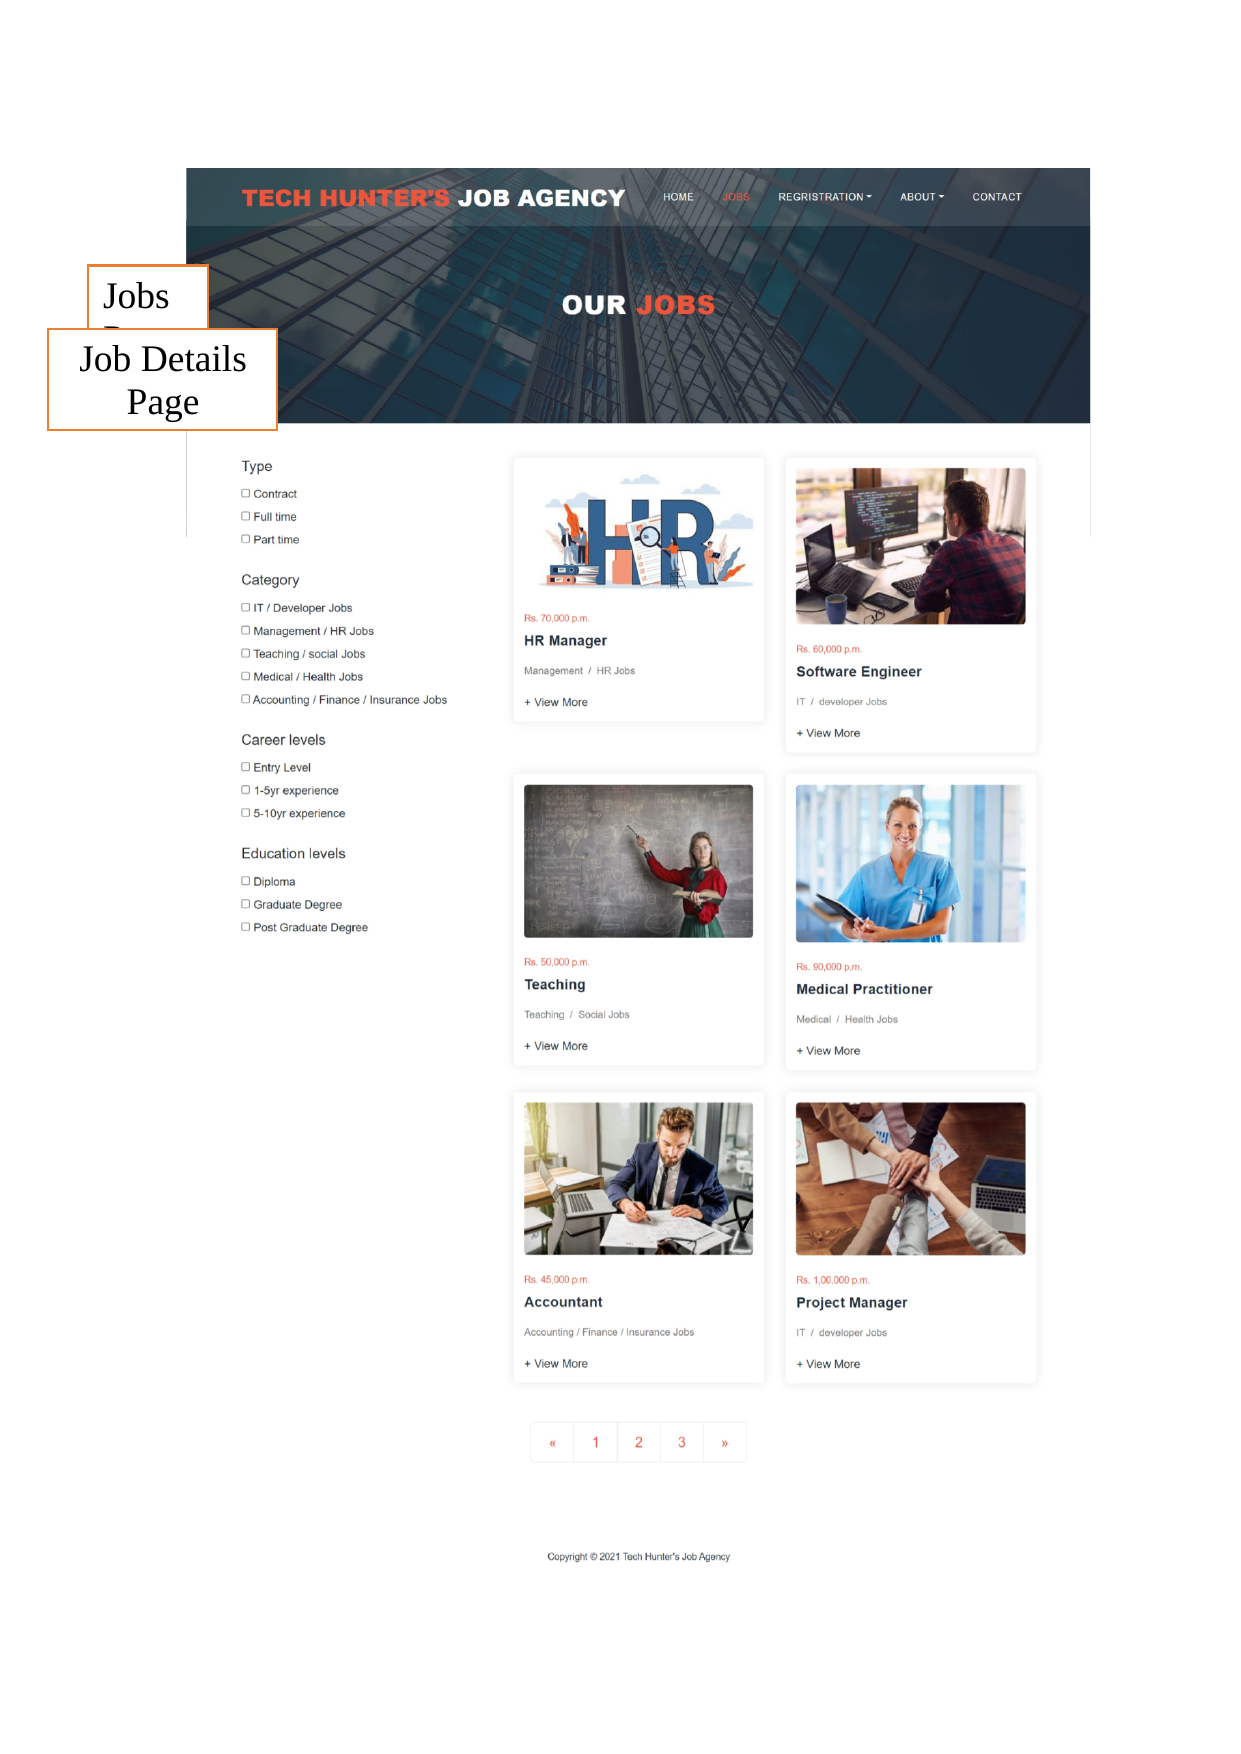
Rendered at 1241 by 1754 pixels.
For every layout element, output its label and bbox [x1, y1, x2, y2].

picture [186, 168, 1091, 1586]
